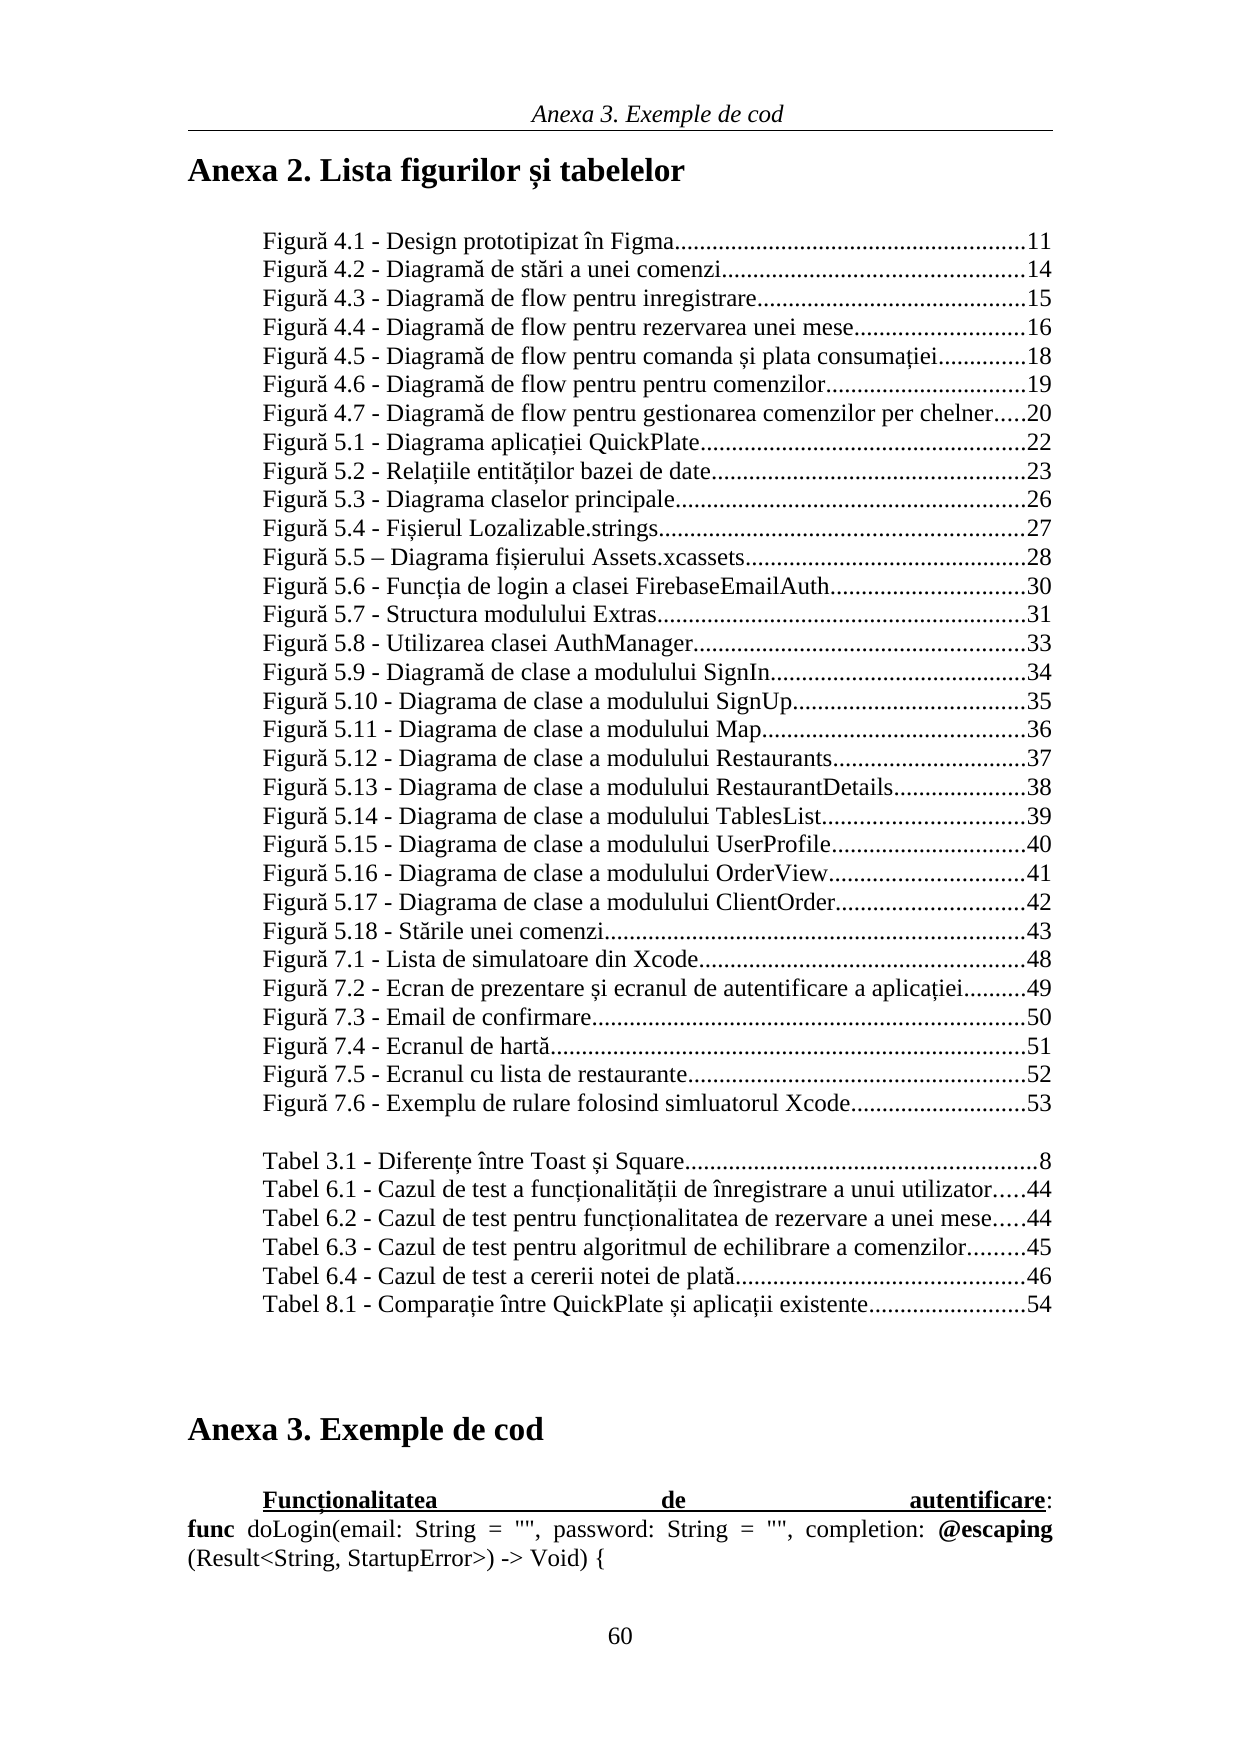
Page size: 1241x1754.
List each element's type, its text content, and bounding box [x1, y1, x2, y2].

text Figură 4.2 - Diagramă de stări a unei comenzi 14 [187, 254, 1053, 283]
text Figură 4.5 - Diagramă de flow pentru comanda și plata consumației 18 [187, 341, 1053, 369]
text Figură 7.4 - Ecranul de hartă 51 [187, 1031, 1053, 1059]
text Tabel 6.4 - Cazul de test a cererii notei de plată 46 [187, 1261, 1053, 1289]
text Figură 7.3 - Email de confirmare 50 [187, 1002, 1053, 1031]
text Figură 5.4 - Fișierul Lozalizable.strings 27 [187, 513, 1053, 542]
text Figură 4.6 - Diagramă de flow pentru pentru comenzilor 19 [187, 369, 1053, 398]
text Figură 5.6 - Funcția de login a clasei FirebaseEmailAuth 30 [187, 571, 1053, 599]
text Figură 5.9 - Diagramă de clase a modulului SignIn 34 [187, 657, 1053, 686]
text Funcționalitatea de autentificare: func doLogin(email: String = "", password: String = "", completion: @escaping (Result<String, StartupError>) -> Void) { [187, 1485, 1053, 1572]
text Figură 4.4 - Diagramă de flow pentru rezervarea unei mese 16 [187, 312, 1053, 341]
text Tabel 6.2 - Cazul de test pentru funcționalitatea de rezervare a unei mese 44 [187, 1203, 1053, 1232]
text Figură 5.5 – Diagrama fișierului Assets.xcassets 28 [187, 542, 1053, 571]
text Figură 5.1 - Diagrama aplicației QuickPlate 22 [187, 427, 1053, 456]
text Figură 5.13 - Diagrama de clase a modulului RestaurantDetails 38 [187, 772, 1053, 801]
text Figură 7.1 - Lista de simulatoare din Xcode 48 [187, 944, 1053, 973]
subtitle Anexa 3. Exemple de cod [187, 1409, 1053, 1448]
subtitle Anexa 2. Lista figurilor și tabelelor [187, 150, 1053, 188]
text Figură 5.3 - Diagrama claselor principale 26 [187, 484, 1053, 513]
text Figură 5.18 - Stările unei comenzi 43 [187, 916, 1053, 944]
text Tabel 8.1 - Comparație între QuickPlate și aplicații existente 54 [187, 1289, 1053, 1318]
text Figură 4.1 - Design prototipizat în Figma 11 [187, 226, 1053, 254]
text Tabel 3.1 - Diferențe între Toast și Square 8 [187, 1146, 1053, 1174]
text Figură 4.3 - Diagramă de flow pentru inregistrare 15 [187, 283, 1053, 312]
text Figură 7.6 - Exemplu de rulare folosind simluatorul Xcode 53 [187, 1088, 1053, 1117]
text Tabel 6.3 - Cazul de test pentru algoritmul de echilibrare a comenzilor 45 [187, 1232, 1053, 1261]
text Figură 4.7 - Diagramă de flow pentru gestionarea comenzilor per chelner 20 [187, 398, 1053, 427]
text Figură 5.11 - Diagrama de clase a modulului Map 36 [187, 714, 1053, 743]
text Figură 5.7 - Structura modulului Extras 31 [187, 599, 1053, 628]
text Figură 7.5 - Ecranul cu lista de restaurante 52 [187, 1059, 1053, 1088]
text Figură 5.17 - Diagrama de clase a modulului ClientOrder 42 [187, 887, 1053, 916]
text Figură 5.10 - Diagrama de clase a modulului SignUp 35 [187, 686, 1053, 714]
text Figură 5.16 - Diagrama de clase a modulului OrderView 41 [187, 858, 1053, 887]
text Figură 7.2 - Ecran de prezentare și ecranul de autentificare a aplicației 49 [187, 973, 1053, 1002]
text Figură 5.2 - Relațiile entităților bazei de date 23 [187, 456, 1053, 484]
text Figură 5.15 - Diagrama de clase a modulului UserProfile 40 [187, 829, 1053, 858]
text Figură 5.8 - Utilizarea clasei AuthManager 33 [187, 628, 1053, 657]
text Tabel 6.1 - Cazul de test a funcționalității de înregistrare a unui utilizator 44 [187, 1174, 1053, 1203]
text Figură 5.14 - Diagrama de clase a modulului TablesList 39 [187, 801, 1053, 829]
text Figură 5.12 - Diagrama de clase a modulului Restaurants 37 [187, 743, 1053, 772]
